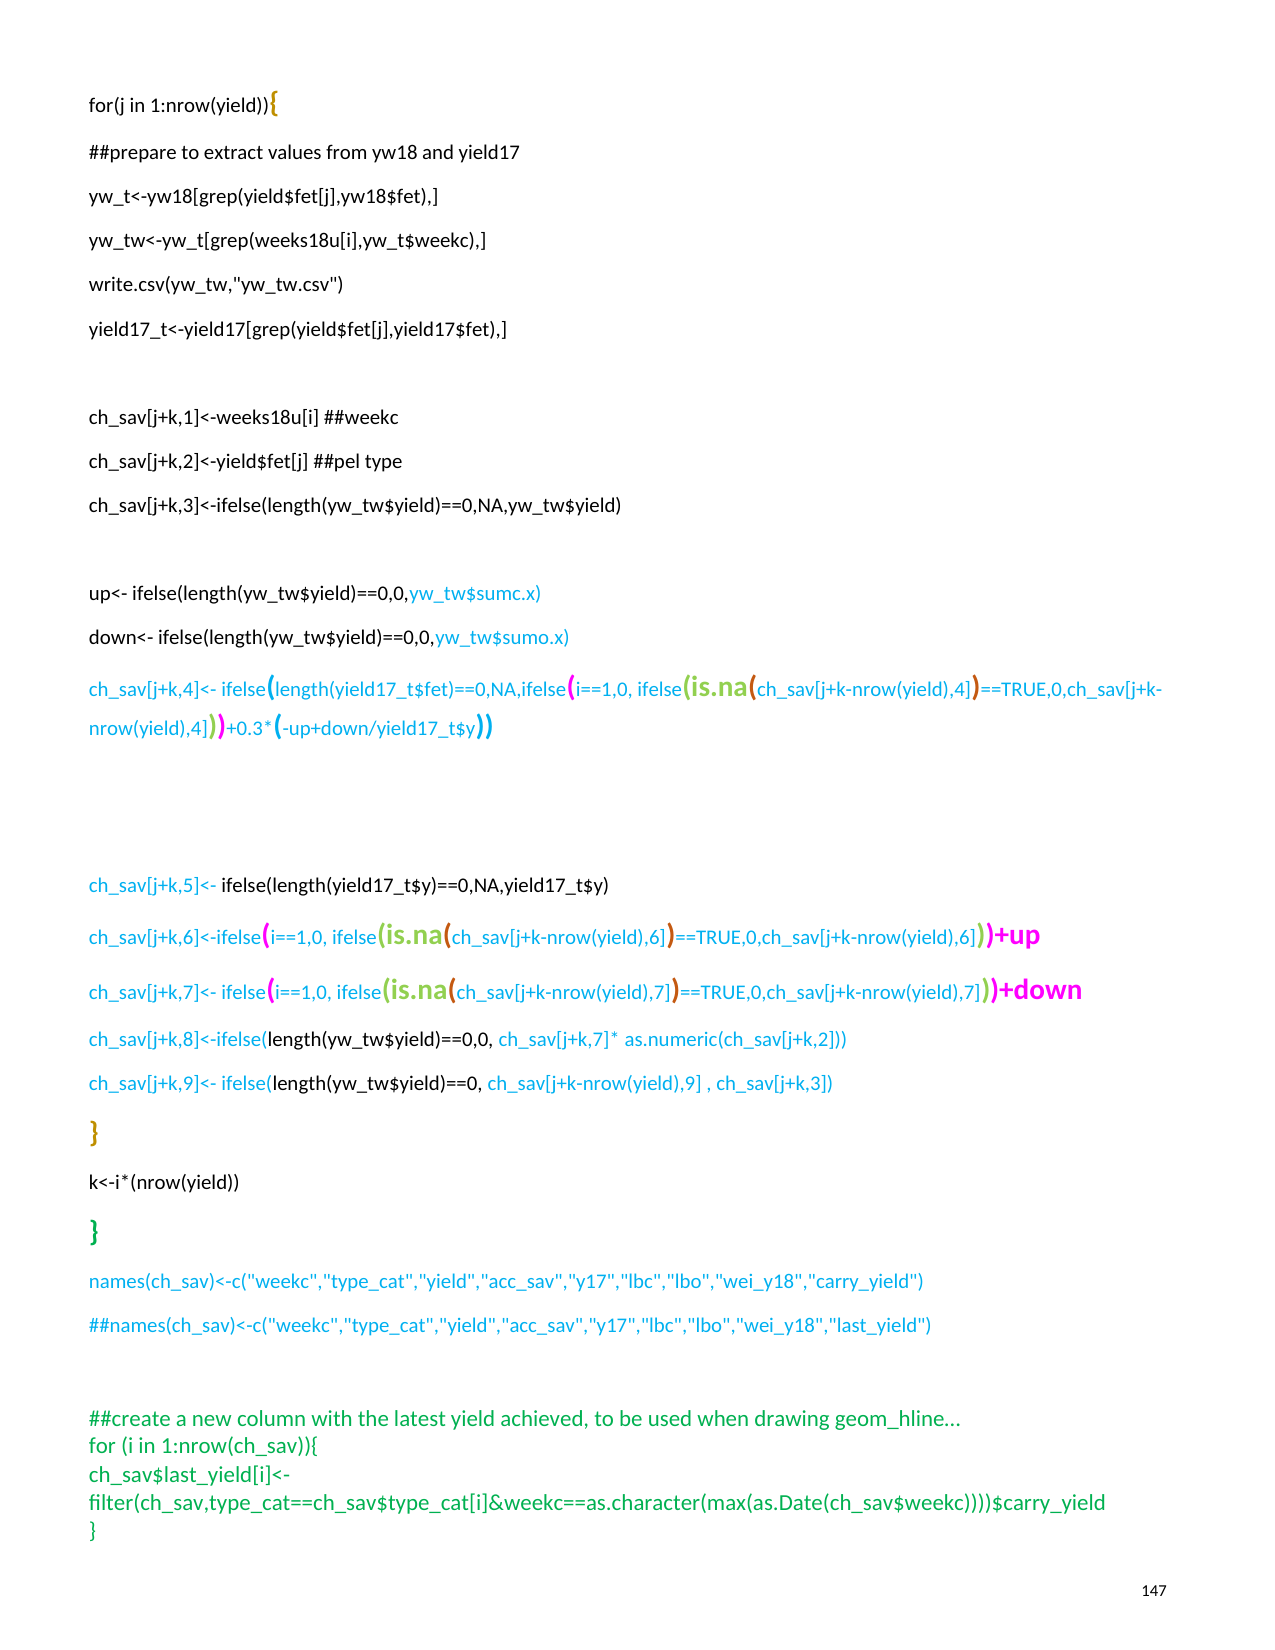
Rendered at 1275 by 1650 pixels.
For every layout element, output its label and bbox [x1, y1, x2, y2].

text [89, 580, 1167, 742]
picture [975, 986, 979, 1002]
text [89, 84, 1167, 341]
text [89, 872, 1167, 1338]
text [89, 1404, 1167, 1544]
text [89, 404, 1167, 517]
picture [604, 1033, 608, 1049]
